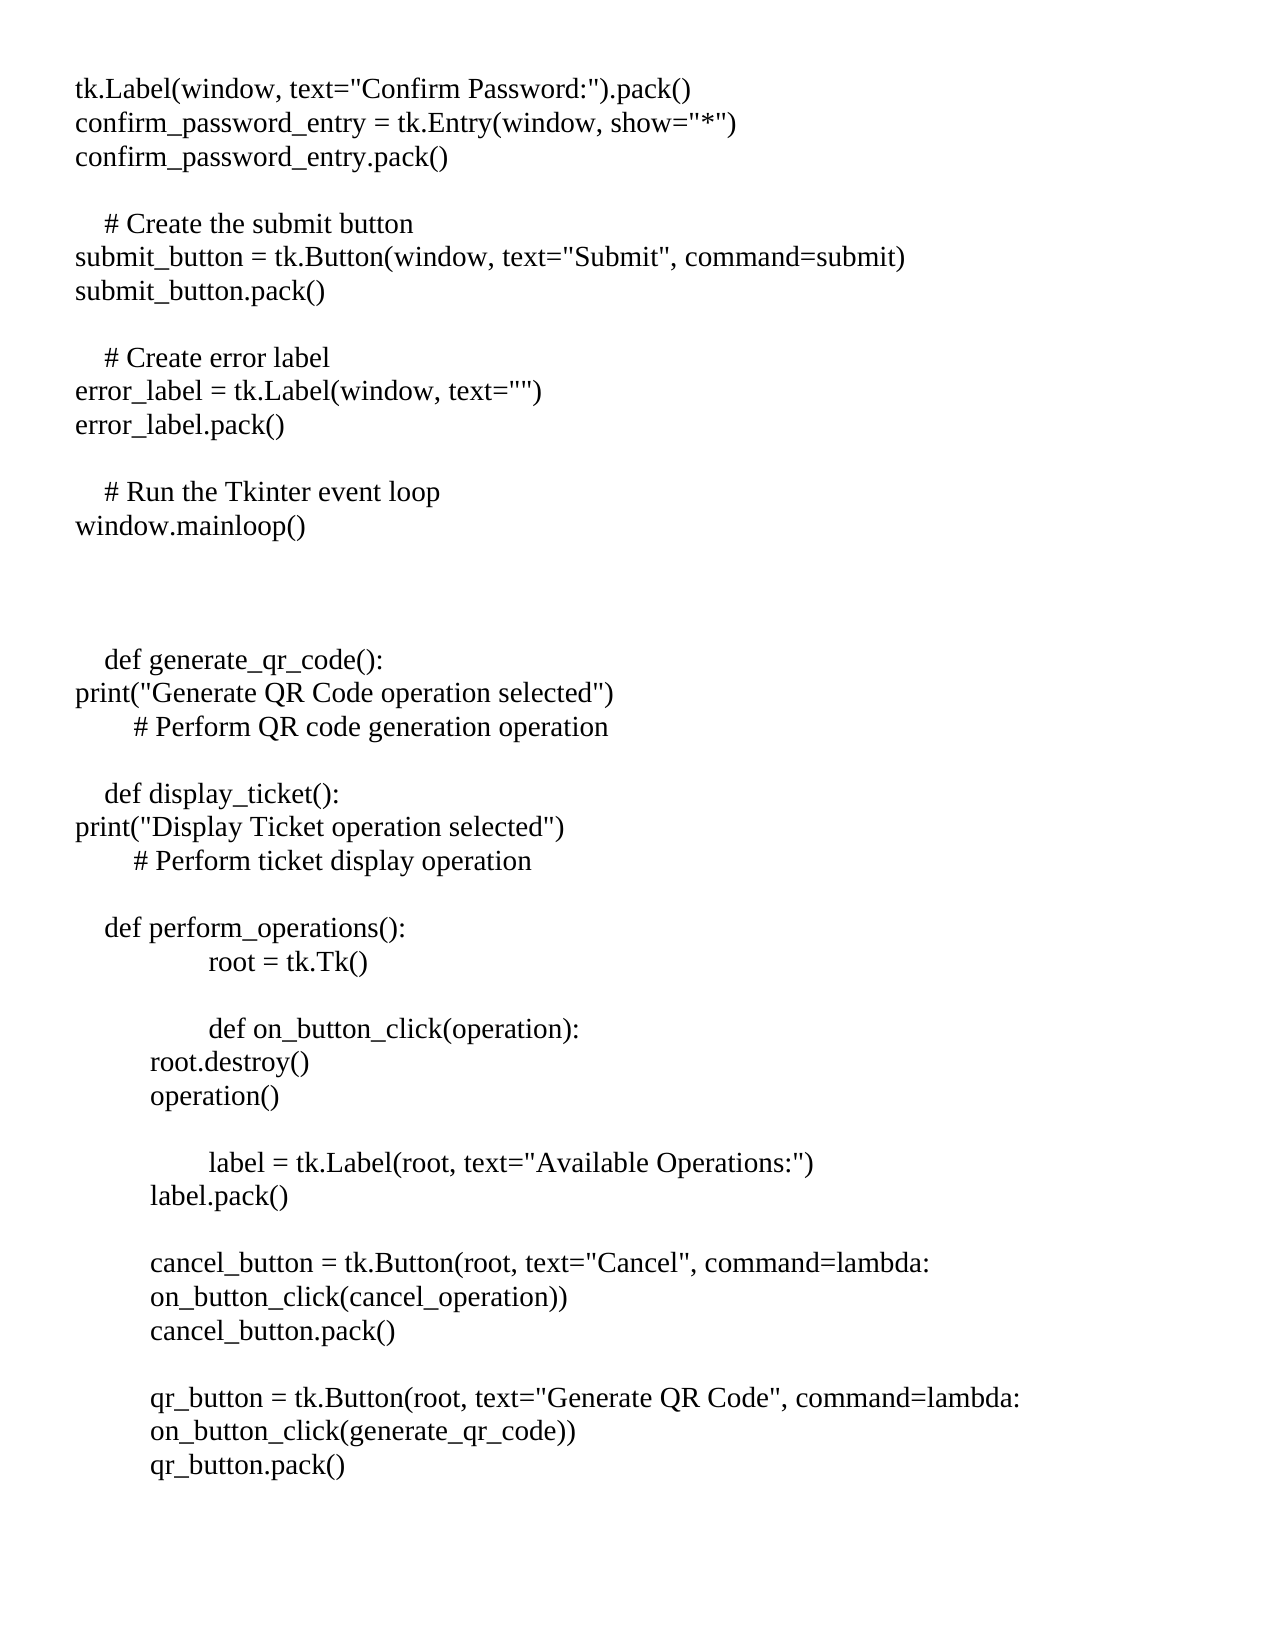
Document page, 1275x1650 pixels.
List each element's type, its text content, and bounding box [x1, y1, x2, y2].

text operation() [150, 1078, 1237, 1111]
text cancel_button.pack() [150, 1313, 1237, 1346]
text error_label = tk.Label(window, text="") [75, 373, 1237, 407]
text error_label.pack() [75, 407, 1237, 441]
text qr_button.pack() [150, 1447, 1237, 1480]
text label.pack() [150, 1178, 1237, 1212]
text def generate_qr_code(): [75, 642, 1237, 675]
text qr_button = tk.Button(root, text="Generate QR Code", command=lambda: on_button_click(generate_qr_code)) [150, 1380, 1237, 1447]
text cancel_button = tk.Button(root, text="Cancel", command=lambda: on_button_click(cancel_operation)) [150, 1246, 1237, 1313]
text print("Generate QR Code operation selected") [75, 675, 1237, 709]
text # Perform ticket display operation [75, 843, 1237, 877]
text submit_button = tk.Button(window, text="Submit", command=submit) [75, 239, 1237, 273]
text submit_button.pack() [75, 273, 1237, 306]
text def display_ticket(): [75, 776, 1237, 809]
text tk.Label(window, text="Confirm Password:").pack() [75, 72, 1237, 105]
text confirm_password_entry = tk.Entry(window, show="*") [75, 105, 1237, 139]
text def perform_operations(): [75, 910, 1237, 944]
text label = tk.Label(root, text="Available Operations:") [150, 1145, 1237, 1178]
text # Perform QR code generation operation [75, 709, 1237, 742]
text root.destroy() [150, 1044, 1237, 1078]
text root = tk.Tk() [150, 944, 1237, 977]
text confirm_password_entry.pack() [75, 139, 1237, 172]
text def on_button_click(operation): [150, 1011, 1237, 1044]
text # Create error label [75, 340, 1237, 373]
text window.mainloop() [75, 508, 1237, 541]
text # Create the submit button [75, 206, 1237, 239]
text # Run the Tkinter event loop [75, 474, 1237, 508]
text print("Display Ticket operation selected") [75, 809, 1237, 843]
